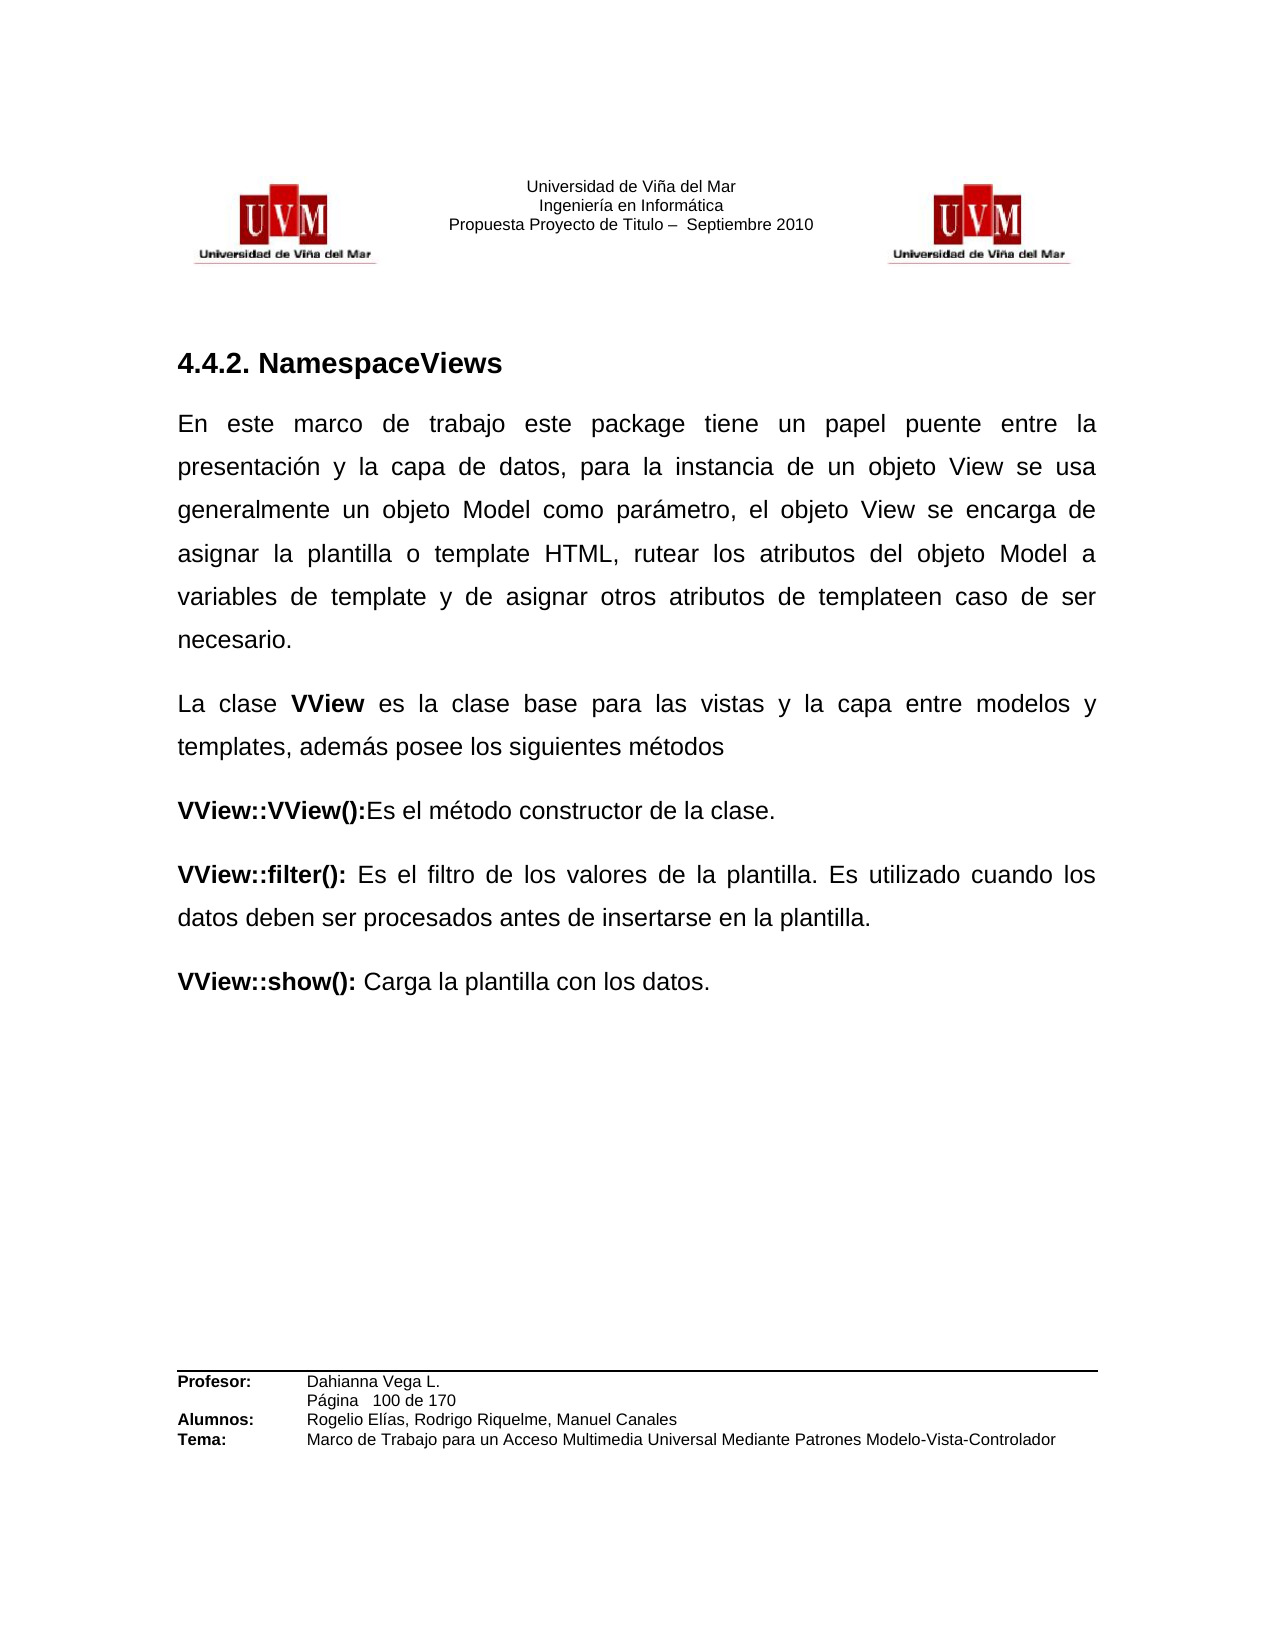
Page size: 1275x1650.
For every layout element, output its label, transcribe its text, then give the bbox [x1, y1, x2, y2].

text La clase VView es la clase base para las vistas y la capa entre modelos y templates, además posee los siguientes métodos [177, 689, 1098, 761]
picture [871, 176, 1084, 267]
text VView::filter(): Es el filtro de los valores de la plantilla. Es utilizado cuando los datos deben ser procesados antes de insertarse en la plantilla. [177, 860, 1098, 932]
text VView::show(): Carga la plantilla con los datos. [177, 967, 1098, 996]
text VView::VView():Es el método constructor de la clase. [177, 796, 1098, 824]
subtitle 4.4.2. NamespaceViews [177, 346, 1098, 380]
picture [177, 176, 390, 267]
text En este marco de trabajo este package tiene un papel puente entre la presentación y la capa de datos, para la instancia de un objeto View se usa generalmente un objeto Model como parámetro, el objeto View se encarga de asignar la plantilla o template HTML, rutear los atributos del objeto Model a variables de template y de asignar otros atributos de templateen caso de ser necesario. [177, 409, 1098, 653]
